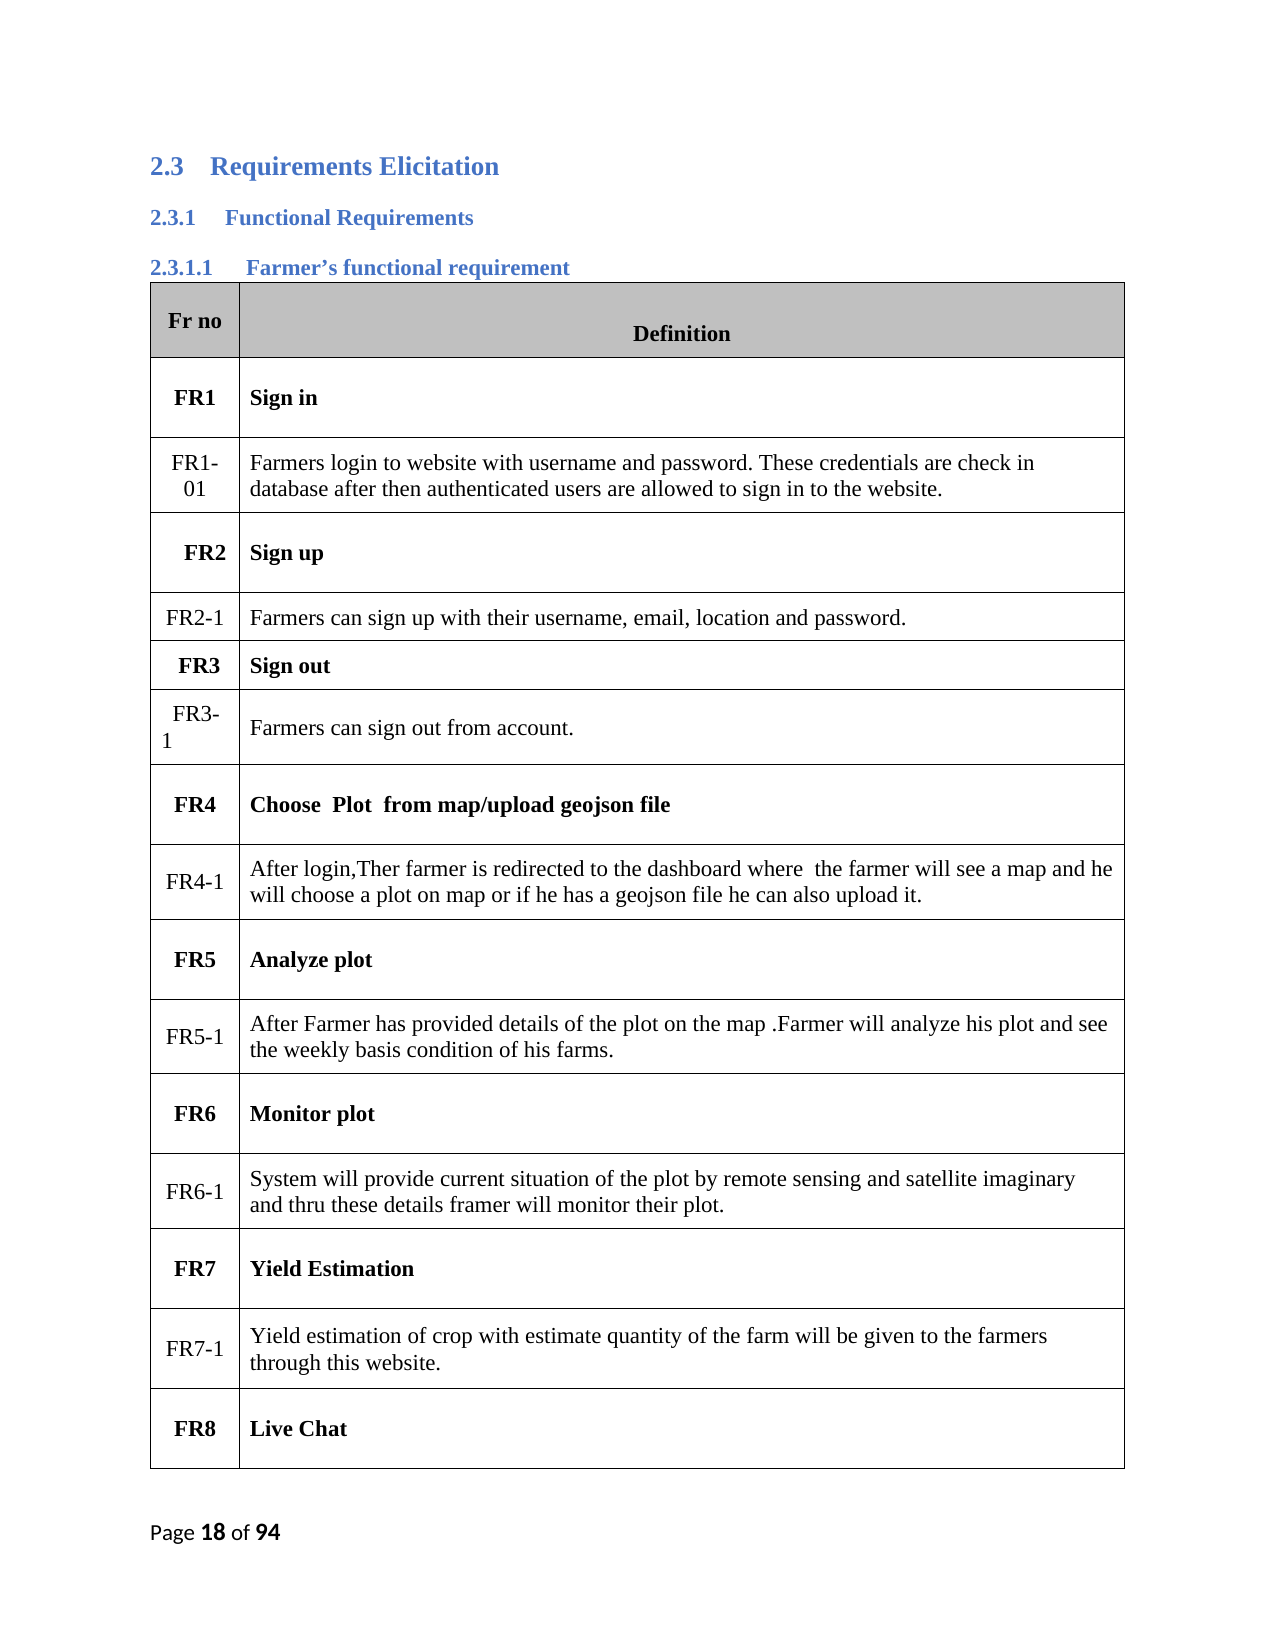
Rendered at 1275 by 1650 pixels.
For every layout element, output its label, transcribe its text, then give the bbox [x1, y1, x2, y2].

table_header Definition [240, 283, 1124, 357]
table_cell Monitor plot [240, 1074, 1124, 1153]
table_cell After Farmer has provided details of the plot on the map .Farmer will analyze his plot and see the weekly basis condition of his farms. [240, 1000, 1124, 1073]
table_cell Yield estimation of crop with estimate quantity of the farm will be given to the farmers through this website. [240, 1309, 1124, 1388]
table_cell FR6 [151, 1074, 239, 1153]
table_cell FR2 [151, 513, 239, 592]
table_cell Yield Estimation [240, 1229, 1124, 1308]
table_header Fr no [151, 283, 239, 357]
table_cell Live Chat [240, 1389, 1124, 1468]
subtitle Requirements Elicitation [150, 150, 1125, 181]
table_cell FR1-01 [151, 438, 239, 512]
table_cell FR3 [151, 641, 239, 689]
table_cell Farmers can sign up with their username, email, location and password. [240, 593, 1124, 640]
table_cell FR2-1 [151, 593, 239, 640]
table_cell Farmers login to website with username and password. These credentials are check in database after then authenticated users are allowed to sign in to the website. [240, 438, 1124, 512]
table_cell FR3-1 [151, 690, 239, 764]
table_cell FR4-1 [151, 845, 239, 918]
table_cell FR7-1 [151, 1309, 239, 1388]
table_cell Sign out [240, 641, 1124, 689]
subtitle Farmer’s functional requirement [150, 254, 1125, 280]
table_cell FR8 [151, 1389, 239, 1468]
table_cell FR1 [151, 358, 239, 437]
table_cell FR7 [151, 1229, 239, 1308]
table_cell FR6-1 [151, 1154, 239, 1228]
table_cell Sign up [240, 513, 1124, 592]
table_cell Sign in [240, 358, 1124, 437]
table_cell FR4 [151, 765, 239, 844]
table_cell Choose Plot from map/upload geojson file [240, 765, 1124, 844]
table_cell After login,Ther farmer is redirected to the dashboard where the farmer will see a map and he will choose a plot on map or if he has a geojson file he can also upload it. [240, 845, 1124, 918]
table_cell FR5 [151, 920, 239, 998]
table_cell System will provide current situation of the plot by remote sensing and satellite imaginary and thru these details framer will monitor their plot. [240, 1154, 1124, 1228]
table_cell Analyze plot [240, 920, 1124, 998]
subtitle Functional Requirements [150, 204, 1125, 231]
table_cell Farmers can sign out from account. [240, 690, 1124, 764]
table_cell FR5-1 [151, 1000, 239, 1073]
